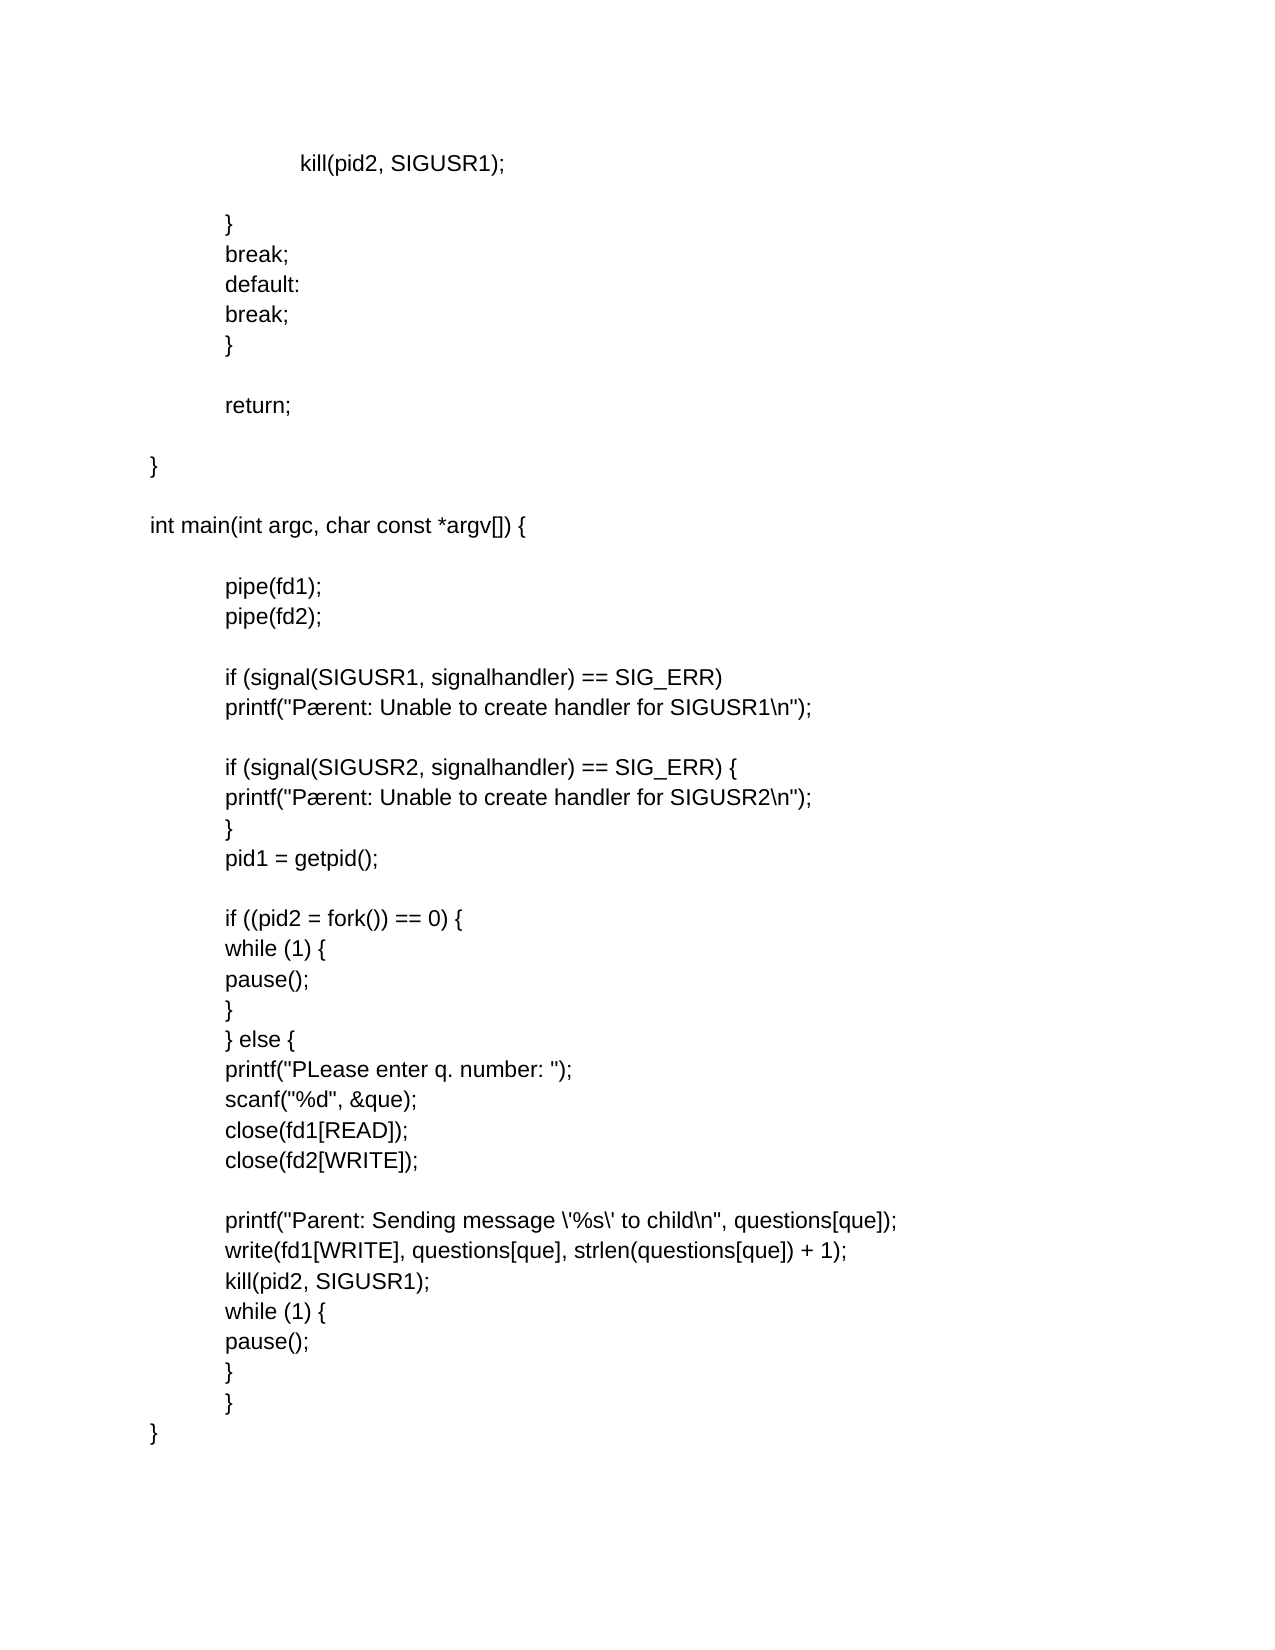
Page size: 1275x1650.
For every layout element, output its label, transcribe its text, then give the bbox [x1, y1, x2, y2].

text } [150, 1419, 1125, 1445]
text write(fd1[WRITE], questions[que], strlen(questions[que]) + 1); [150, 1237, 1125, 1264]
text printf("Pærent: Unable to create handler for SIGUSR1\n"); [150, 694, 1125, 720]
text pipe(fd1); [150, 573, 1125, 599]
text break; [150, 301, 1125, 327]
text close(fd1[READ]); [150, 1117, 1125, 1143]
text printf("PLease enter q. number: "); [150, 1056, 1125, 1083]
text scanf("%d", &que); [150, 1086, 1125, 1113]
text } else { [150, 1026, 1125, 1052]
text default: [150, 271, 1125, 297]
text } [150, 1388, 1125, 1415]
text if (signal(SIGUSR2, signalhandler) == SIG_ERR) { [150, 754, 1125, 781]
text kill(pid2, SIGUSR1); [150, 1268, 1125, 1294]
text int main(int argc, char const *argv[]) { [150, 512, 1125, 539]
text close(fd2[WRITE]); [150, 1147, 1125, 1173]
text } [150, 452, 1125, 478]
text printf("Pærent: Unable to create handler for SIGUSR2\n"); [150, 784, 1125, 811]
text } [150, 814, 1125, 841]
text if ((pid2 = fork()) == 0) { [150, 905, 1125, 932]
text while (1) { [150, 935, 1125, 962]
text while (1) { [150, 1298, 1125, 1324]
text pipe(fd2); [150, 603, 1125, 629]
text } [150, 996, 1125, 1022]
text printf("Parent: Sending message \'%s\' to child\n", questions[que]); [150, 1207, 1125, 1234]
text pause(); [150, 966, 1125, 992]
text } [150, 210, 1125, 237]
text return; [150, 392, 1125, 418]
text } [150, 331, 1125, 358]
text pid1 = getpid(); [150, 845, 1125, 871]
text kill(pid2, SIGUSR1); [150, 150, 1125, 176]
text } [150, 1358, 1125, 1385]
text if (signal(SIGUSR1, signalhandler) == SIG_ERR) [150, 663, 1125, 690]
text break; [150, 241, 1125, 267]
text pause(); [150, 1328, 1125, 1354]
